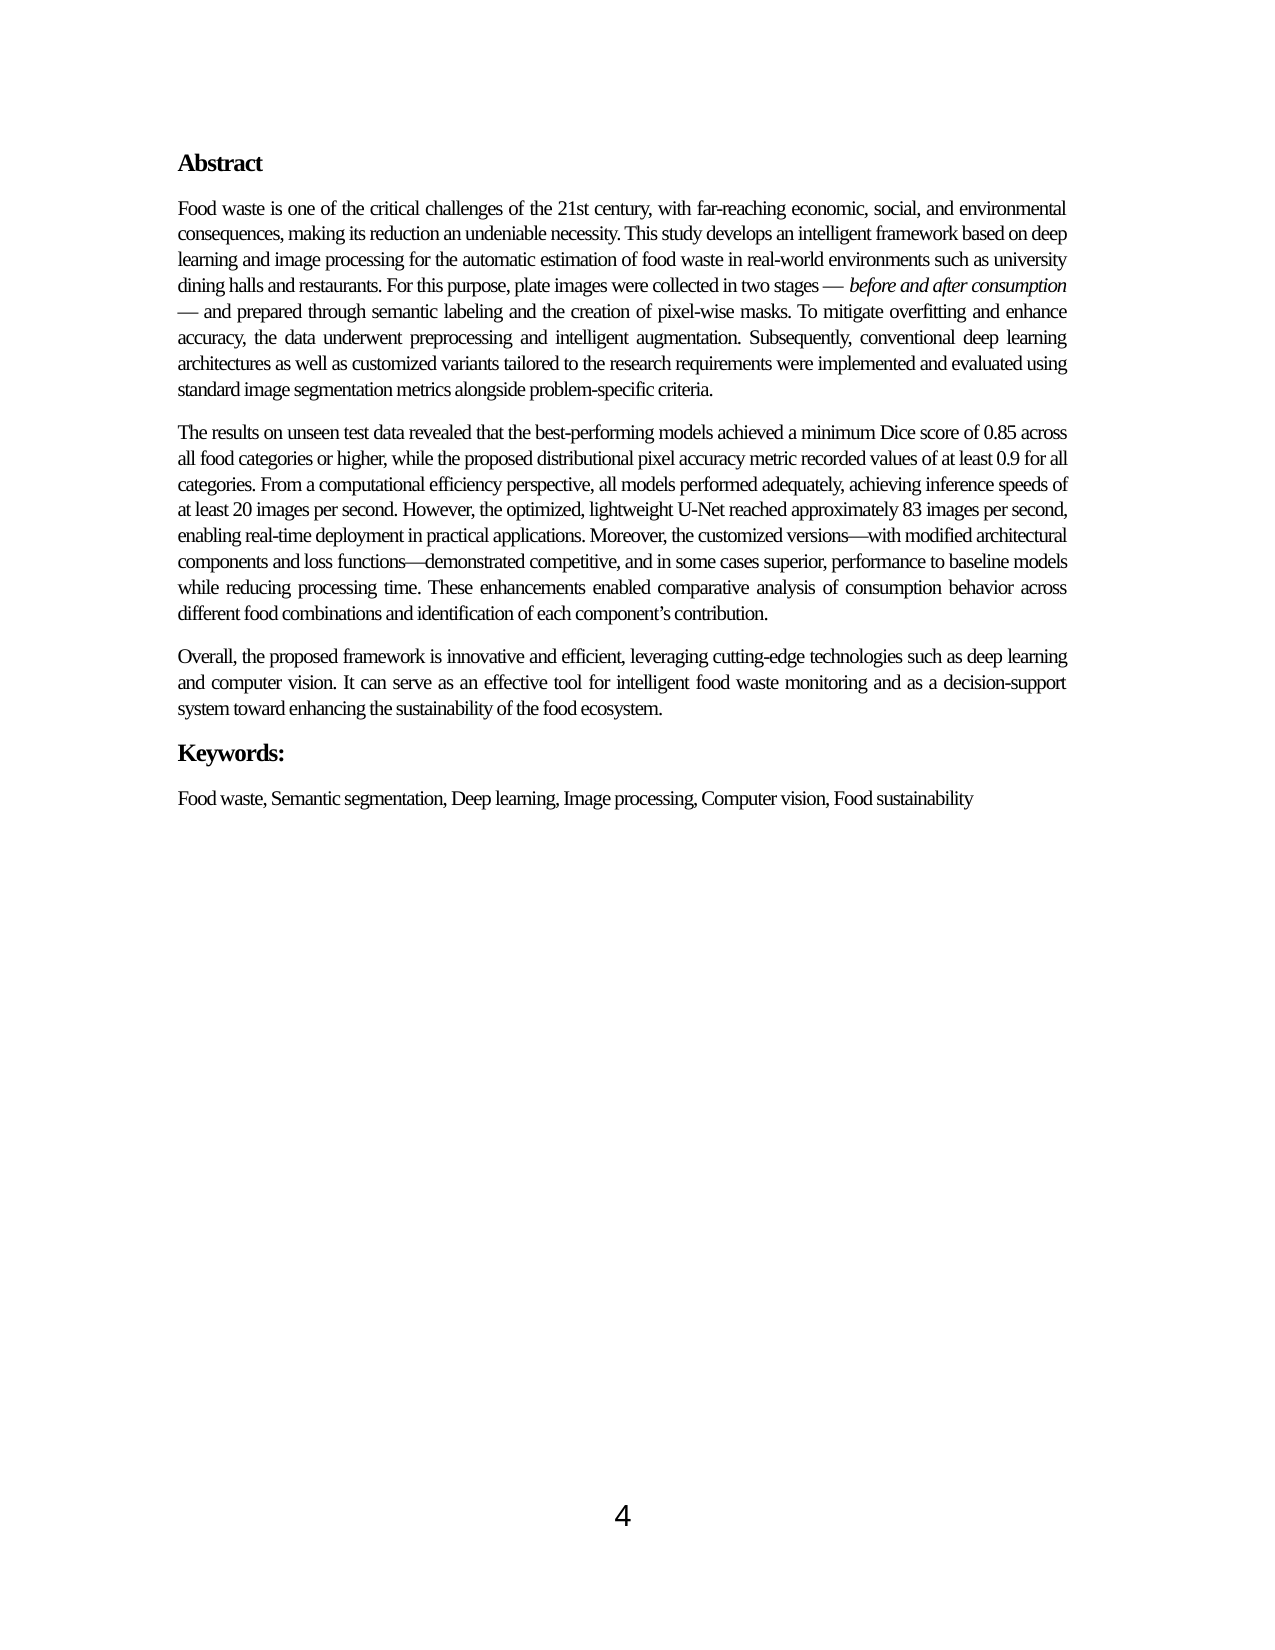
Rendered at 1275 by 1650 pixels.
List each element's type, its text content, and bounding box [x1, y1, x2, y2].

text Abstract [177, 148, 1068, 176]
text Overall, the proposed framework is innovative and efficient, leveraging cutting-edge technologies such as deep learning and computer vision. It can serve as an effective tool for intelligent food waste monitoring and as a decision-support system toward enhancing the sustainability of the food ecosystem. [177, 644, 1068, 720]
text Keywords: [177, 738, 1068, 767]
text Food waste, Semantic segmentation, Deep learning, Image processing, Computer vision, Food sustainability [177, 786, 1068, 810]
text Food waste is one of the critical challenges of the 21st century, with far-reaching economic, social, and environmental consequences, making its reduction an undeniable necessity. This study develops an intelligent framework based on deep learning and image processing for the automatic estimation of food waste in real-world environments such as university dining halls and restaurants. For this purpose, plate images were collected in two stages — before and after consumption — and prepared through semantic labeling and the creation of pixel-wise masks. To mitigate overfitting and enhance accuracy, the data underwent preprocessing and intelligent augmentation. Subsequently, conventional deep learning architectures as well as customized variants tailored to the research requirements were implemented and evaluated using standard image segmentation metrics alongside problem-specific criteria. [177, 195, 1068, 401]
text The results on unseen test data revealed that the best-performing models achieved a minimum Dice score of 0.85 across all food categories or higher, while the proposed distributional pixel accuracy metric recorded values of at least 0.9 for all categories. From a computational efficiency perspective, all models performed adequately, achieving inference speeds of at least 20 images per second. However, the optimized, lightweight U-Net reached approximately 83 images per second, enabling real-time deployment in practical applications. Moreover, the customized versions—with modified architectural components and loss functions—demonstrated competitive, and in some cases superior, performance to baseline models while reducing processing time. These enhancements enabled comparative analysis of consumption behavior across different food combinations and identification of each component’s contribution. [177, 419, 1068, 625]
